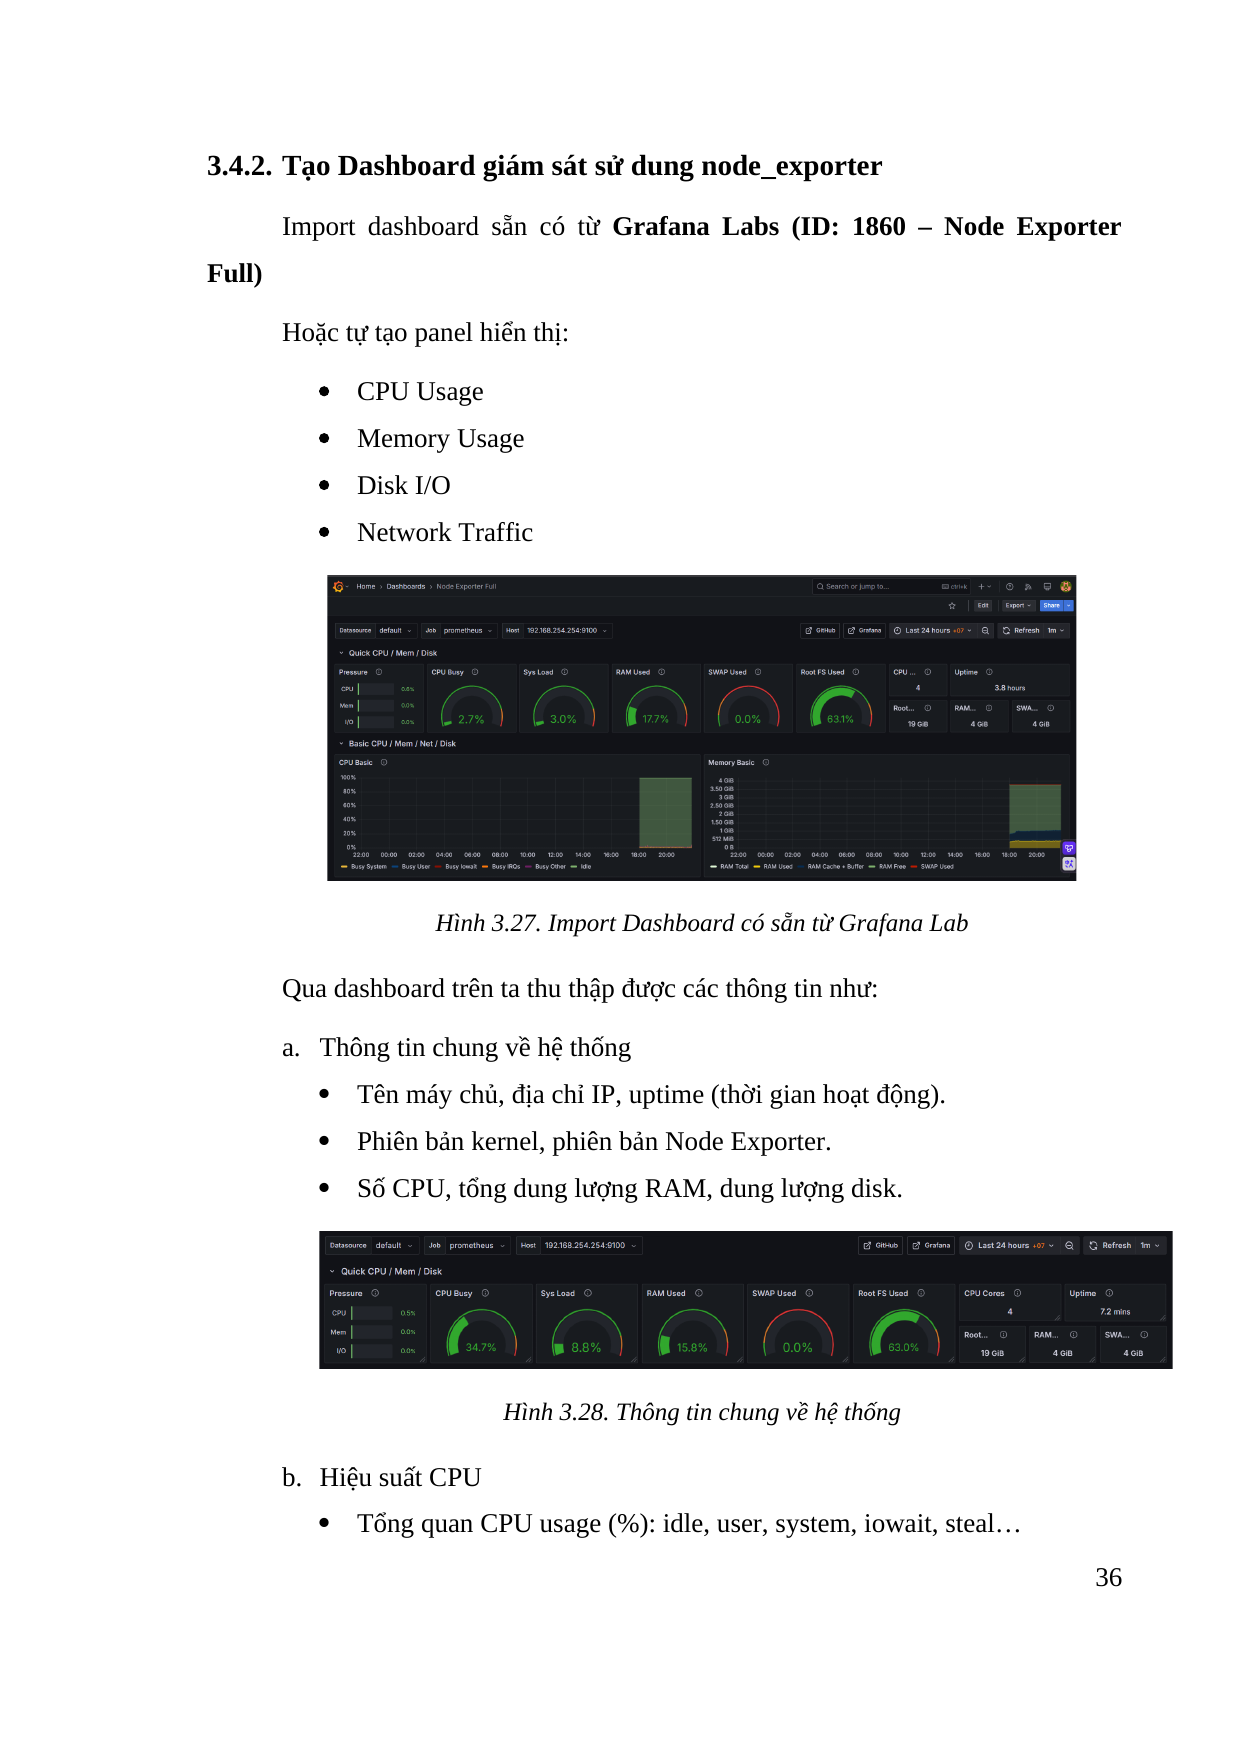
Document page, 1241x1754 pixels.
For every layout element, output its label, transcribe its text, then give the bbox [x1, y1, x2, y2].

picture [327, 575, 1077, 881]
list Thông tin chung về hệ thống [282, 1031, 1122, 1062]
text Import dashboard sẵn có từ Grafana Labs (ID: 1860 – Node Exporter Full) [207, 211, 1122, 288]
picture [319, 1231, 1173, 1369]
list CPU Usage [319, 376, 1122, 407]
list Tên máy chủ, địa chỉ IP, uptime (thời gian hoạt động). [319, 1078, 1122, 1109]
text Qua dashboard trên ta thu thập được các thông tin như: [207, 972, 1122, 1003]
list Memory Usage [319, 422, 1122, 454]
list Disk I/O [319, 469, 1122, 501]
list Phiên bản kernel, phiên bản Node Exporter. [319, 1125, 1122, 1156]
subtitle Tạo Dashboard giám sát sử dung node_exporter [207, 148, 1122, 181]
list Network Traffic [319, 516, 1122, 547]
list Số CPU, tổng dung lượng RAM, dung lượng disk. [319, 1172, 1122, 1203]
text Hoặc tự tạo panel hiển thị: [207, 316, 1122, 347]
list Hiệu suất CPU [282, 1461, 1122, 1492]
list Tổng quan CPU usage (%): idle, user, system, iowait, steal… [319, 1507, 1122, 1538]
